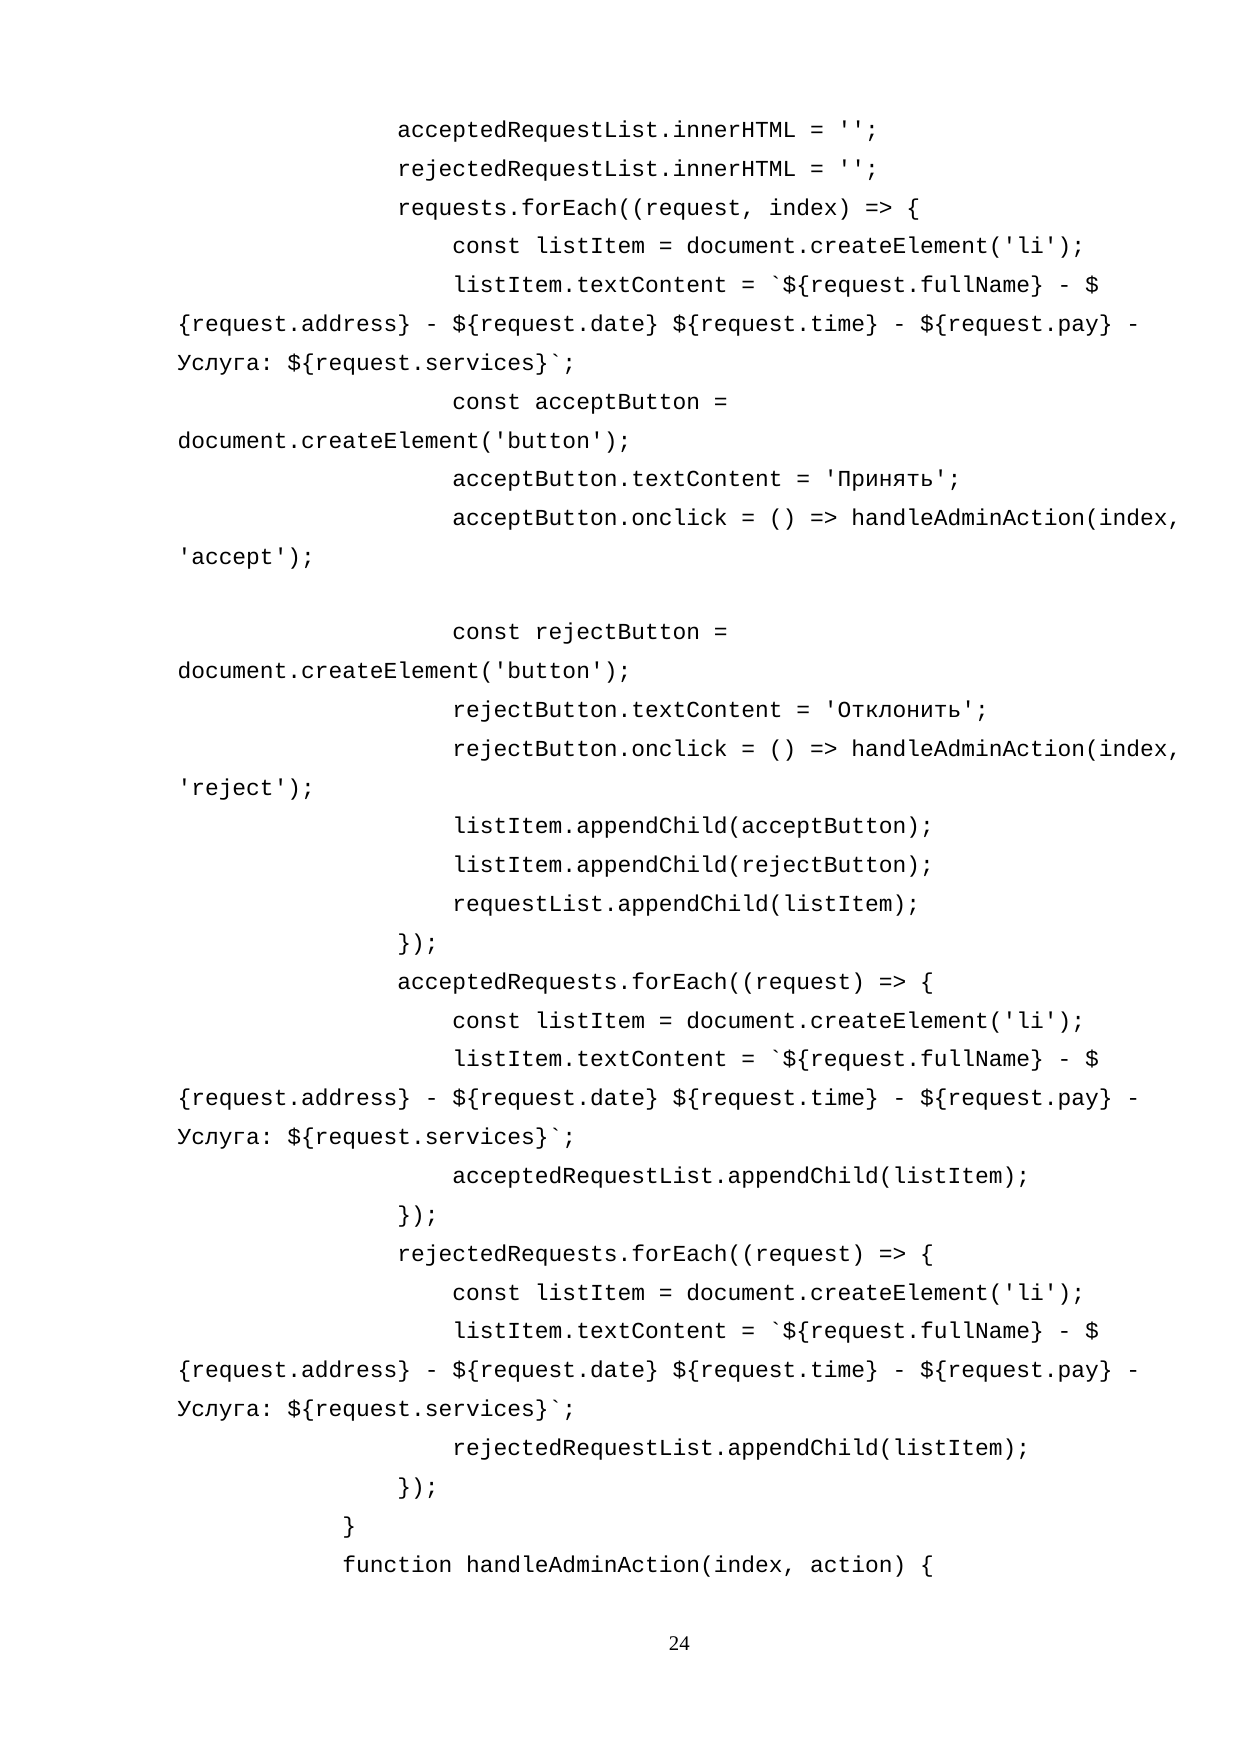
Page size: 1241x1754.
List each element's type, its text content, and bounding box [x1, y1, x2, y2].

text const listItem = document.createElement('li'); [177, 1009, 1181, 1035]
text rejectButton.textContent = 'Отклонить'; [177, 698, 1181, 724]
text const listItem = document.createElement('li'); [177, 235, 1181, 261]
text }); [177, 931, 1181, 957]
text listItem.textContent = `${request.fullName} - ${request.address} - ${request.date} ${request.time} - ${request.pay} - Услуга: ${request.services}`; [177, 1048, 1181, 1151]
text acceptedRequestList.innerHTML = ''; [177, 118, 1181, 144]
text acceptButton.onclick = () => handleAdminAction(index, 'accept'); [177, 507, 1181, 571]
text acceptedRequestList.appendChild(listItem); [177, 1164, 1181, 1190]
text rejectButton.onclick = () => handleAdminAction(index, 'reject'); [177, 737, 1181, 802]
text const acceptButton = document.createElement('button'); [177, 390, 1181, 455]
text acceptButton.textContent = 'Принять'; [177, 468, 1181, 494]
text }); [177, 1475, 1181, 1501]
text acceptedRequests.forEach((request) => { [177, 970, 1181, 996]
text } [177, 1514, 1181, 1540]
text function handleAdminAction(index, action) { [177, 1553, 1181, 1579]
text requestList.appendChild(listItem); [177, 892, 1181, 918]
text listItem.appendChild(rejectButton); [177, 853, 1181, 879]
text listItem.appendChild(acceptButton); [177, 815, 1181, 841]
text }); [177, 1203, 1181, 1229]
text rejectedRequestList.appendChild(listItem); [177, 1436, 1181, 1462]
text rejectedRequests.forEach((request) => { [177, 1242, 1181, 1268]
text const listItem = document.createElement('li'); [177, 1281, 1181, 1307]
text rejectedRequestList.innerHTML = ''; [177, 157, 1181, 183]
text listItem.textContent = `${request.fullName} - ${request.address} - ${request.date} ${request.time} - ${request.pay} - Услуга: ${request.services}`; [177, 1320, 1181, 1423]
text listItem.textContent = `${request.fullName} - ${request.address} - ${request.date} ${request.time} - ${request.pay} - Услуга: ${request.services}`; [177, 273, 1181, 377]
text requests.forEach((request, index) => { [177, 196, 1181, 222]
text const rejectButton = document.createElement('button'); [177, 620, 1181, 685]
